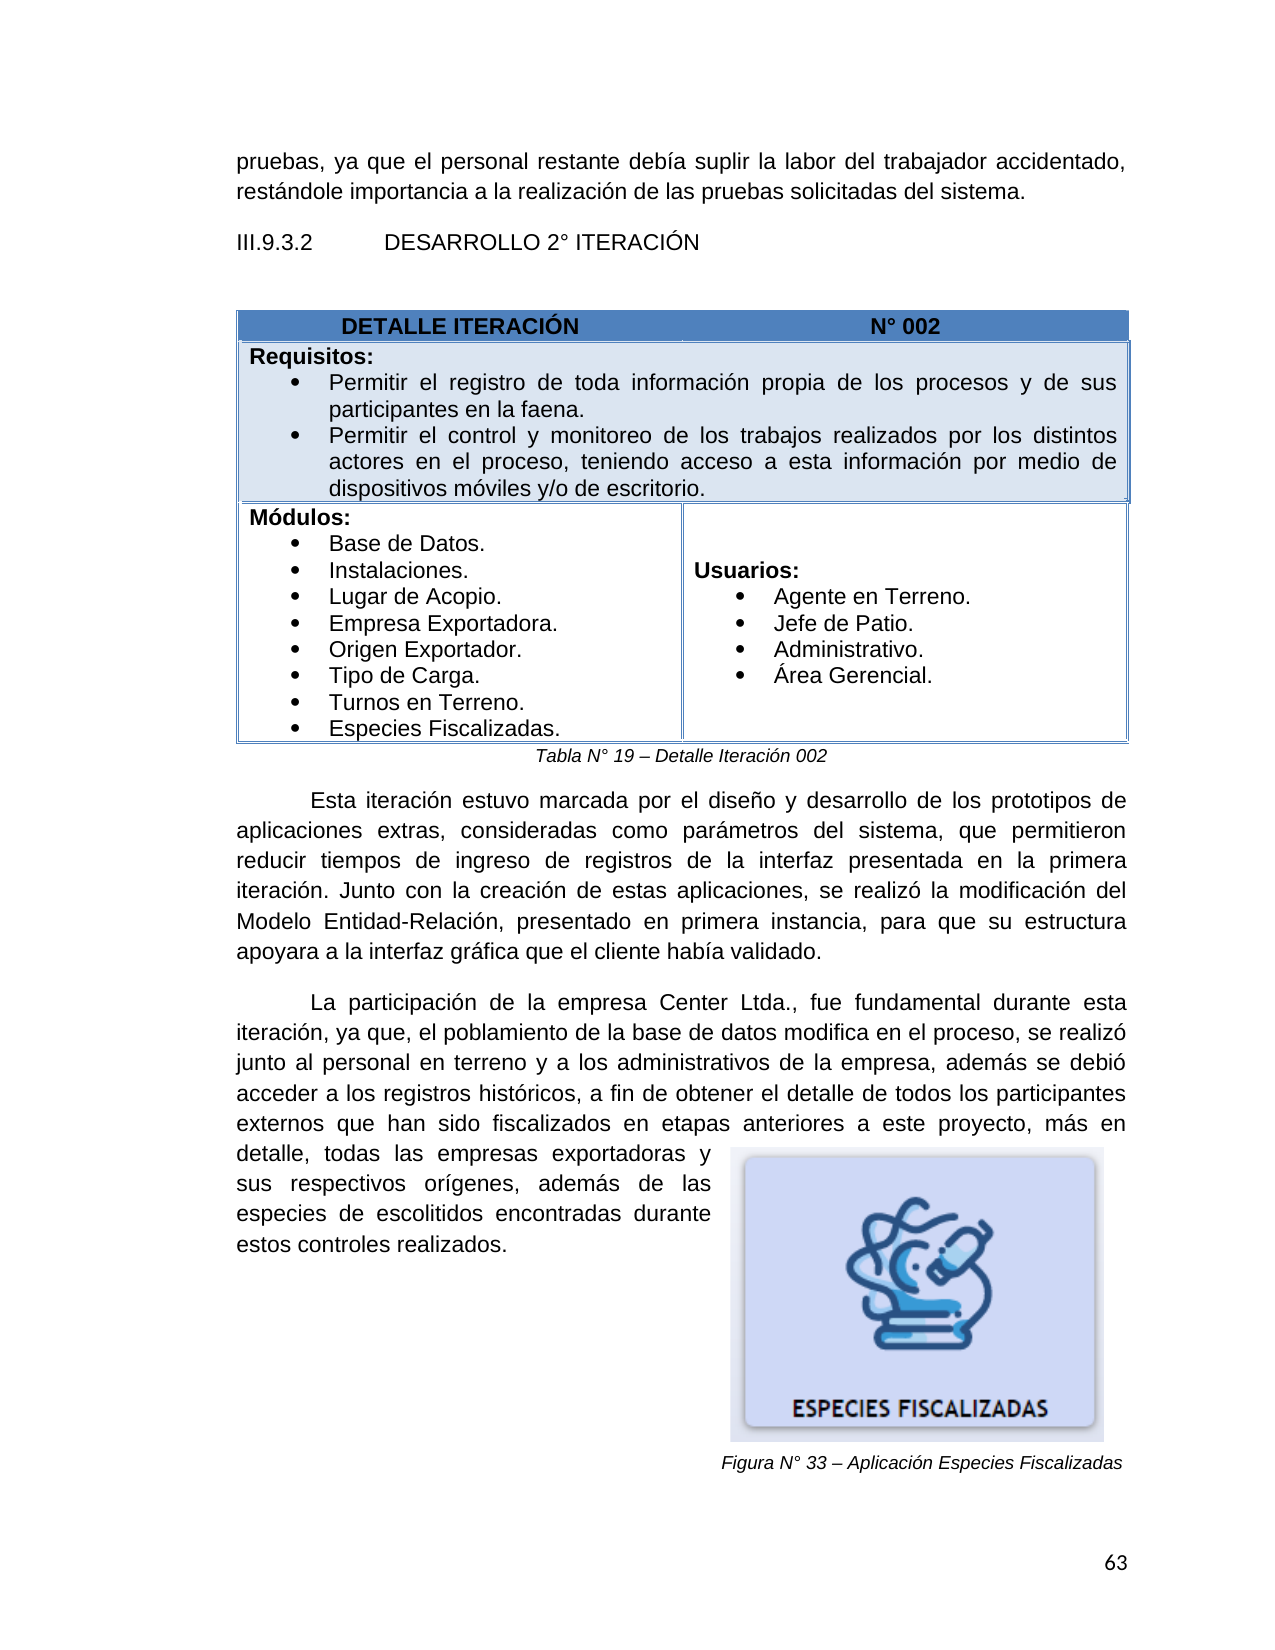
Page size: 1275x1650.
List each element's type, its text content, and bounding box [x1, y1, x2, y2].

table_cell Módulos: Base de Datos. Instalaciones. Lugar de Acopio. Empresa Exportadora. Origen Exportador. Tipo de Carga. Turnos en Terreno. Especies Fiscalizadas. [238, 501, 683, 741]
text Esta iteración estuvo marcada por el diseño y desarrollo de los prototipos de aplicaciones extras, consideradas como parámetros del sistema, que permitieron reducir tiempos de ingreso de registros de la interfaz presentada en la primera iteración. Junto con la creación de estas aplicaciones, se realizó la modificación del Modelo Entidad-Relación, presentado en primera instancia, para que su estructura apoyara a la interfaz gráfica que el cliente había validado. [236, 787, 1127, 964]
text Tabla N° 19 – Detalle Iteración 002 [236, 744, 1127, 766]
table_cell Usuarios: Agente en Terreno. Jefe de Patio. Administrativo. Área Gerencial. [683, 502, 1128, 741]
table_cell Requisitos: Permitir el registro de toda información propia de los procesos y de sus participantes en la faena. Permitir el control y monitoreo de los trabajos realizados por los distintos actores en el proceso, teniendo acceso a esta información por medio de dispositivos móviles y/o de escritorio. [239, 340, 1129, 501]
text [236, 148, 1127, 204]
text La participación de la empresa Center Ltda., fue fundamental durante esta iteración, ya que, el poblamiento de la base de datos modifica en el proceso, se realizó junto al personal en terreno y a los administrativos de la empresa, además se debió acceder a los registros históricos, a fin de obtener el detalle de todos los participantes externos que han sido fiscalizados en etapas anteriores a este proyecto, más en detalle, todas las empresas exportadoras y sus respectivos orígenes, además de las especies de escolitidos encontradas durante estos controles realizados. [236, 989, 1127, 1257]
subtitle III.9.3.2 DESARROLLO 2° ITERACIÓN [236, 229, 1127, 255]
table_header DETALLE ITERACIÓN [238, 311, 683, 340]
table_header N° 002 [683, 311, 1128, 340]
picture [730, 1147, 1104, 1442]
